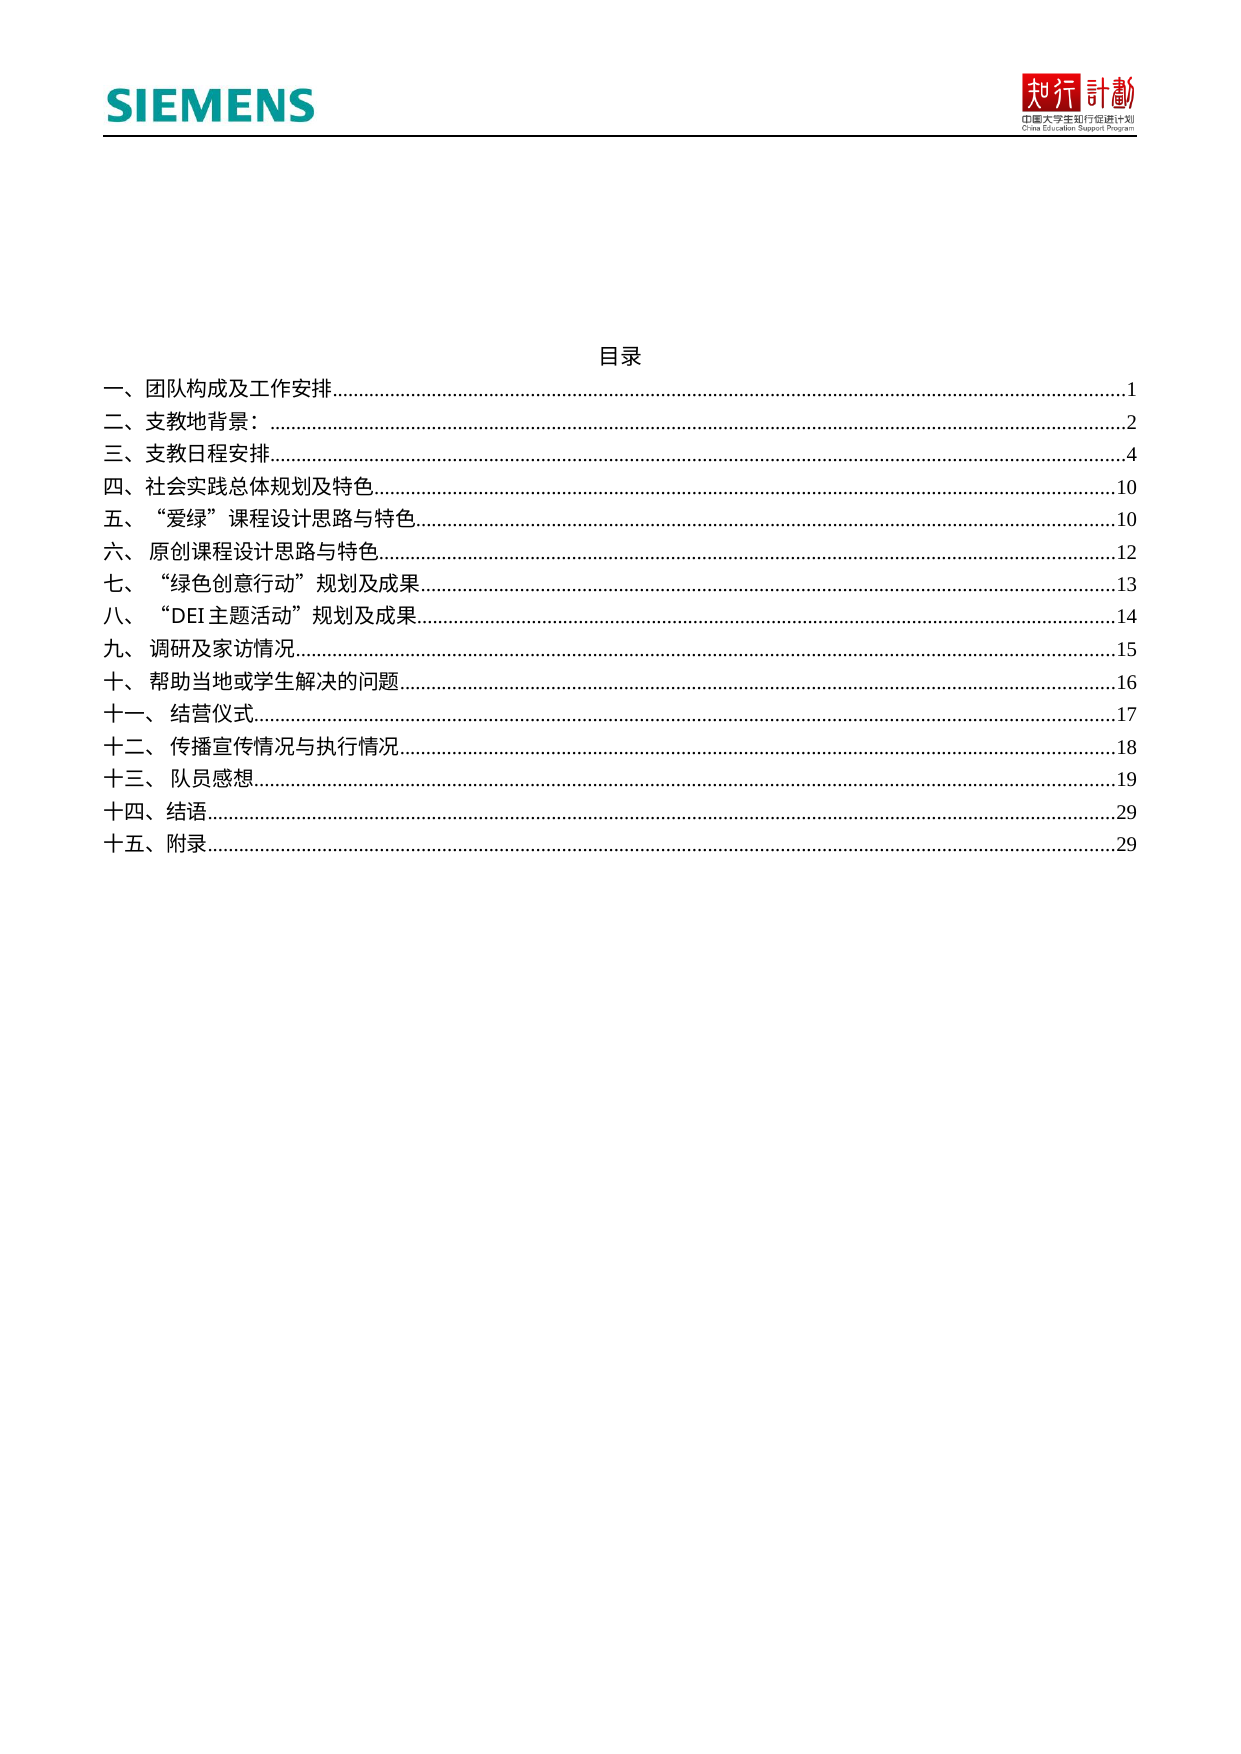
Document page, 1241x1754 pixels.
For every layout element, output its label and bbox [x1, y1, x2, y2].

picture [1017, 70, 1137, 134]
picture [103, 85, 318, 126]
